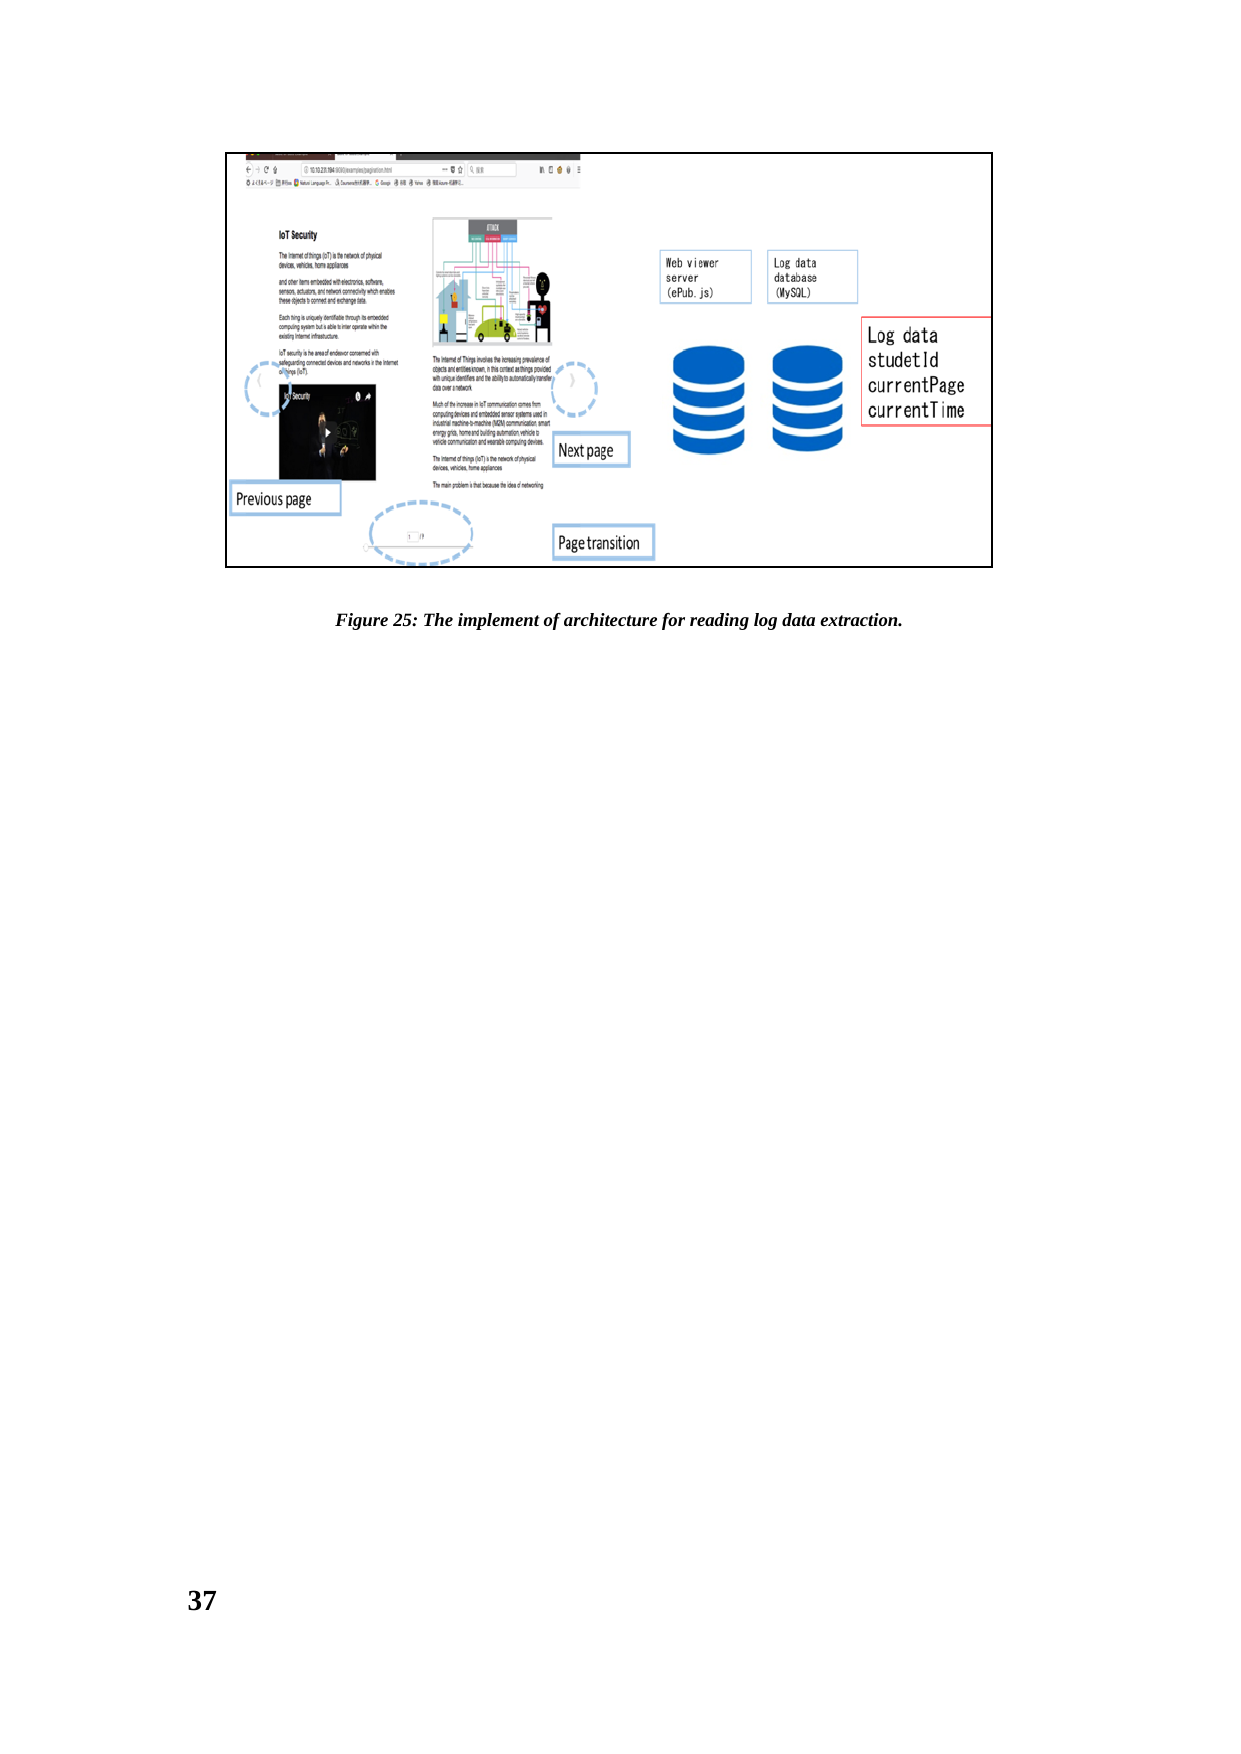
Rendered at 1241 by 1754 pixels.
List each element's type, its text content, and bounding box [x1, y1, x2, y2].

picture [227, 154, 991, 566]
text Figure 25: The implement of architecture for reading log data extraction. [187, 603, 1053, 636]
